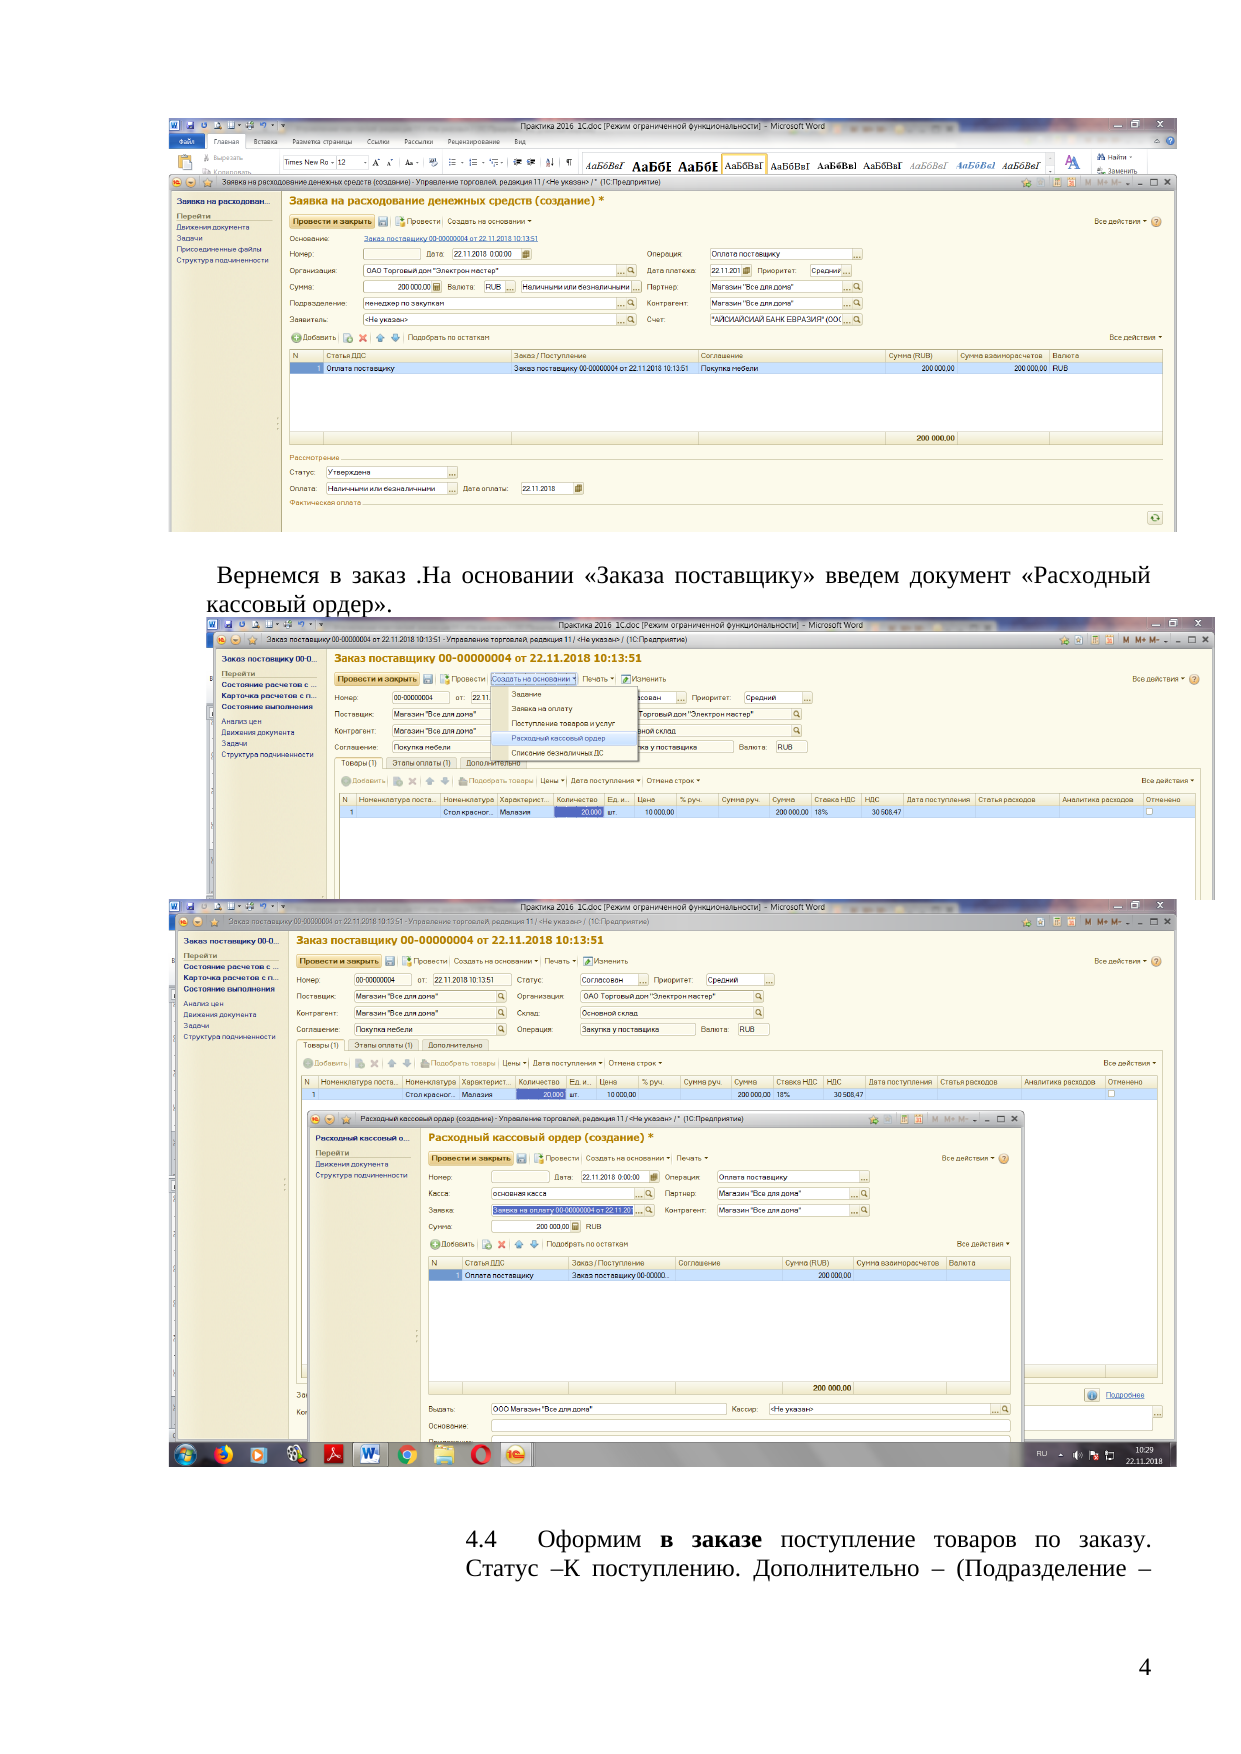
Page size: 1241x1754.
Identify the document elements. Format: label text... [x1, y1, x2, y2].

picture [168, 118, 1177, 532]
text Вернемся в заказ .На основании «Заказа поставщику» введем документ «Расходный кассовый ордер». [206, 560, 1152, 617]
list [465, 1524, 1152, 1582]
picture [168, 617, 1215, 1467]
